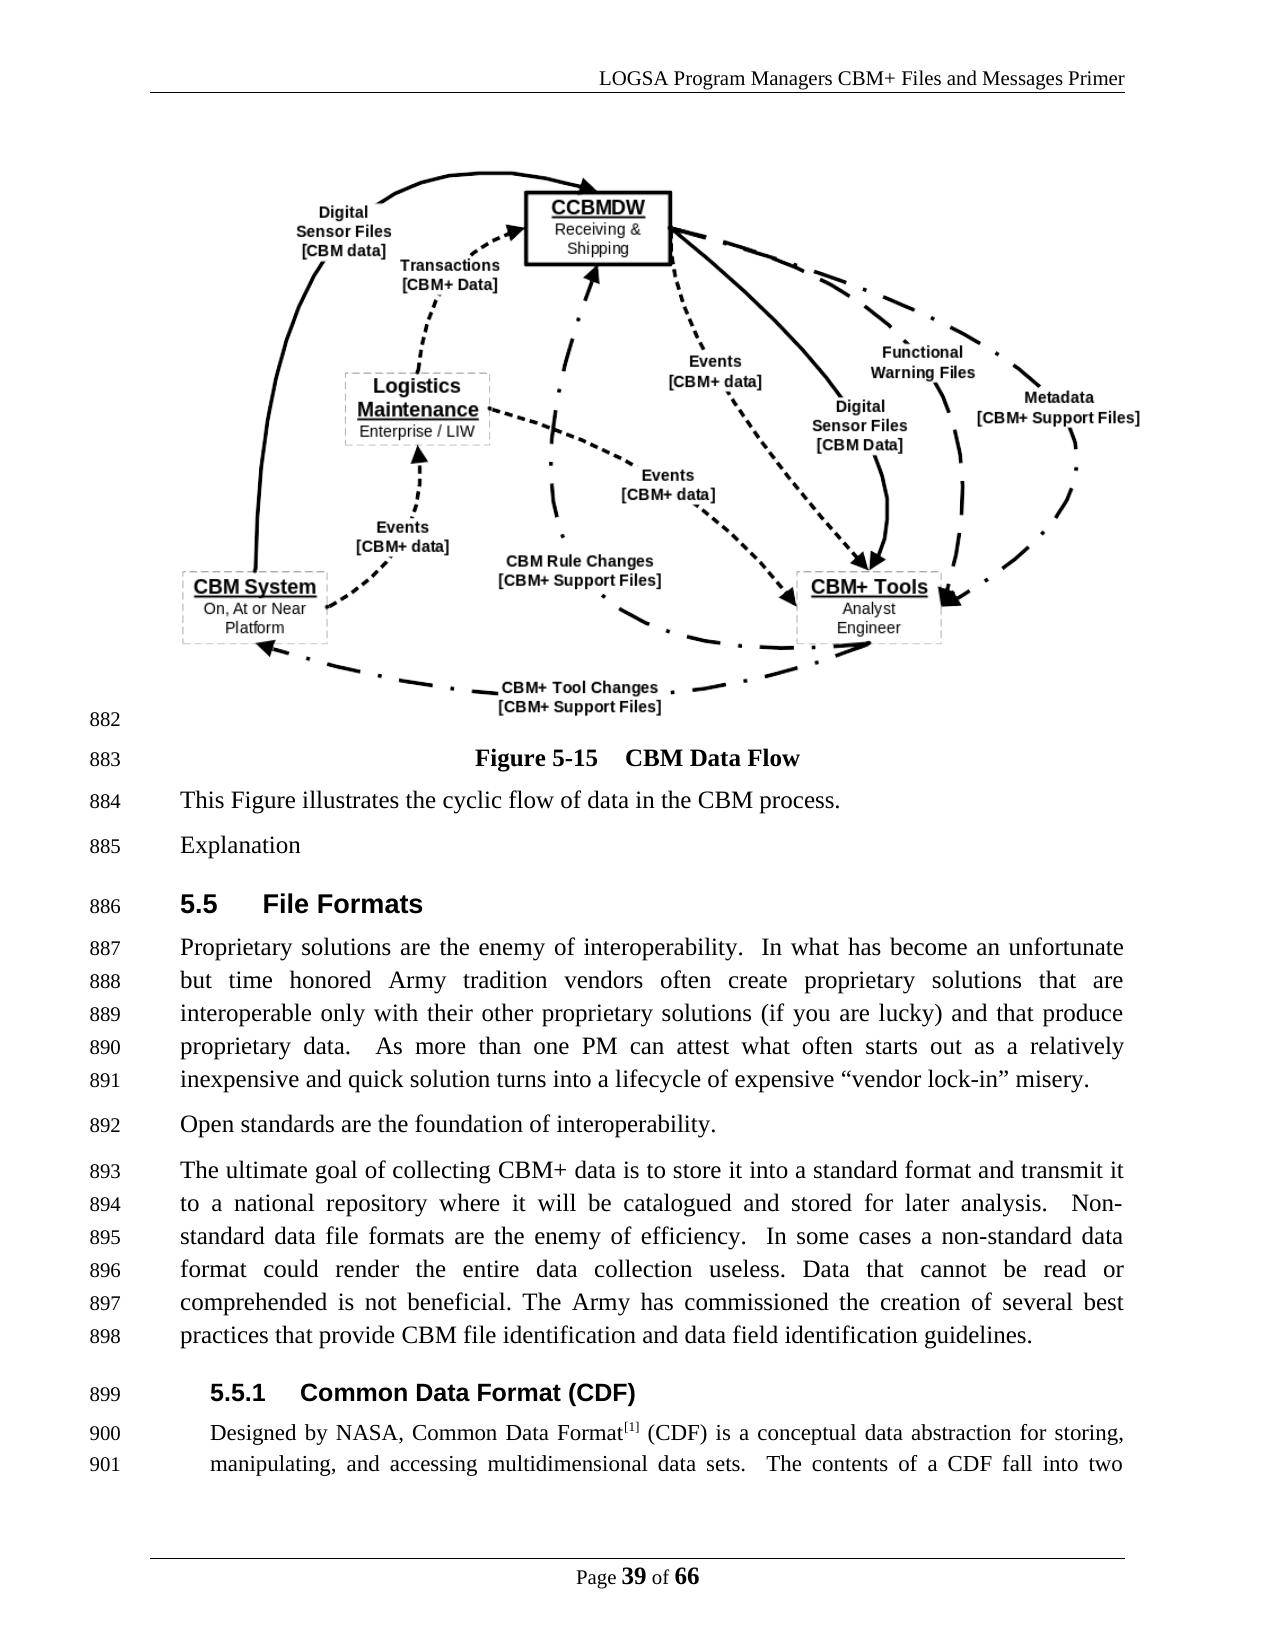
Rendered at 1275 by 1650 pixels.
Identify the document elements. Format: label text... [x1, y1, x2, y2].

subtitle Common Data Format (CDF) [210, 1378, 1125, 1407]
text Open standards are the foundation of interoperability. [180, 1109, 1125, 1138]
text The ultimate goal of collecting CBM+ data is to store it into a standard format and transmit it to a national repository where it will be catalogued and stored for later analysis. Non-standard data file formats are the enemy of efficiency. In some cases a non-standard data format could render the entire data collection useless. Data that cannot be read or comprehended is not beneficial. The Army has commissioned the creation of several best practices that provide CBM file identification and data field identification guidelines. [180, 1155, 1125, 1349]
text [210, 1419, 1125, 1476]
subtitle File Formats [180, 888, 1125, 919]
text Explanation [180, 830, 1125, 859]
text This Figure illustrates the cyclic flow of data in the CBM process. [180, 785, 1125, 813]
text Proprietary solutions are the enemy of interoperability. In what has become an unfortunate but time honored Army tradition vendors often create proprietary solutions that are interoperable only with their other proprietary solutions (if you are lucky) and that produce proprietary data. As more than one PM can attest what often starts out as a relatively inexpensive and quick solution turns into a lifecycle of expensive “vendor lock-in” misery. [180, 932, 1125, 1093]
